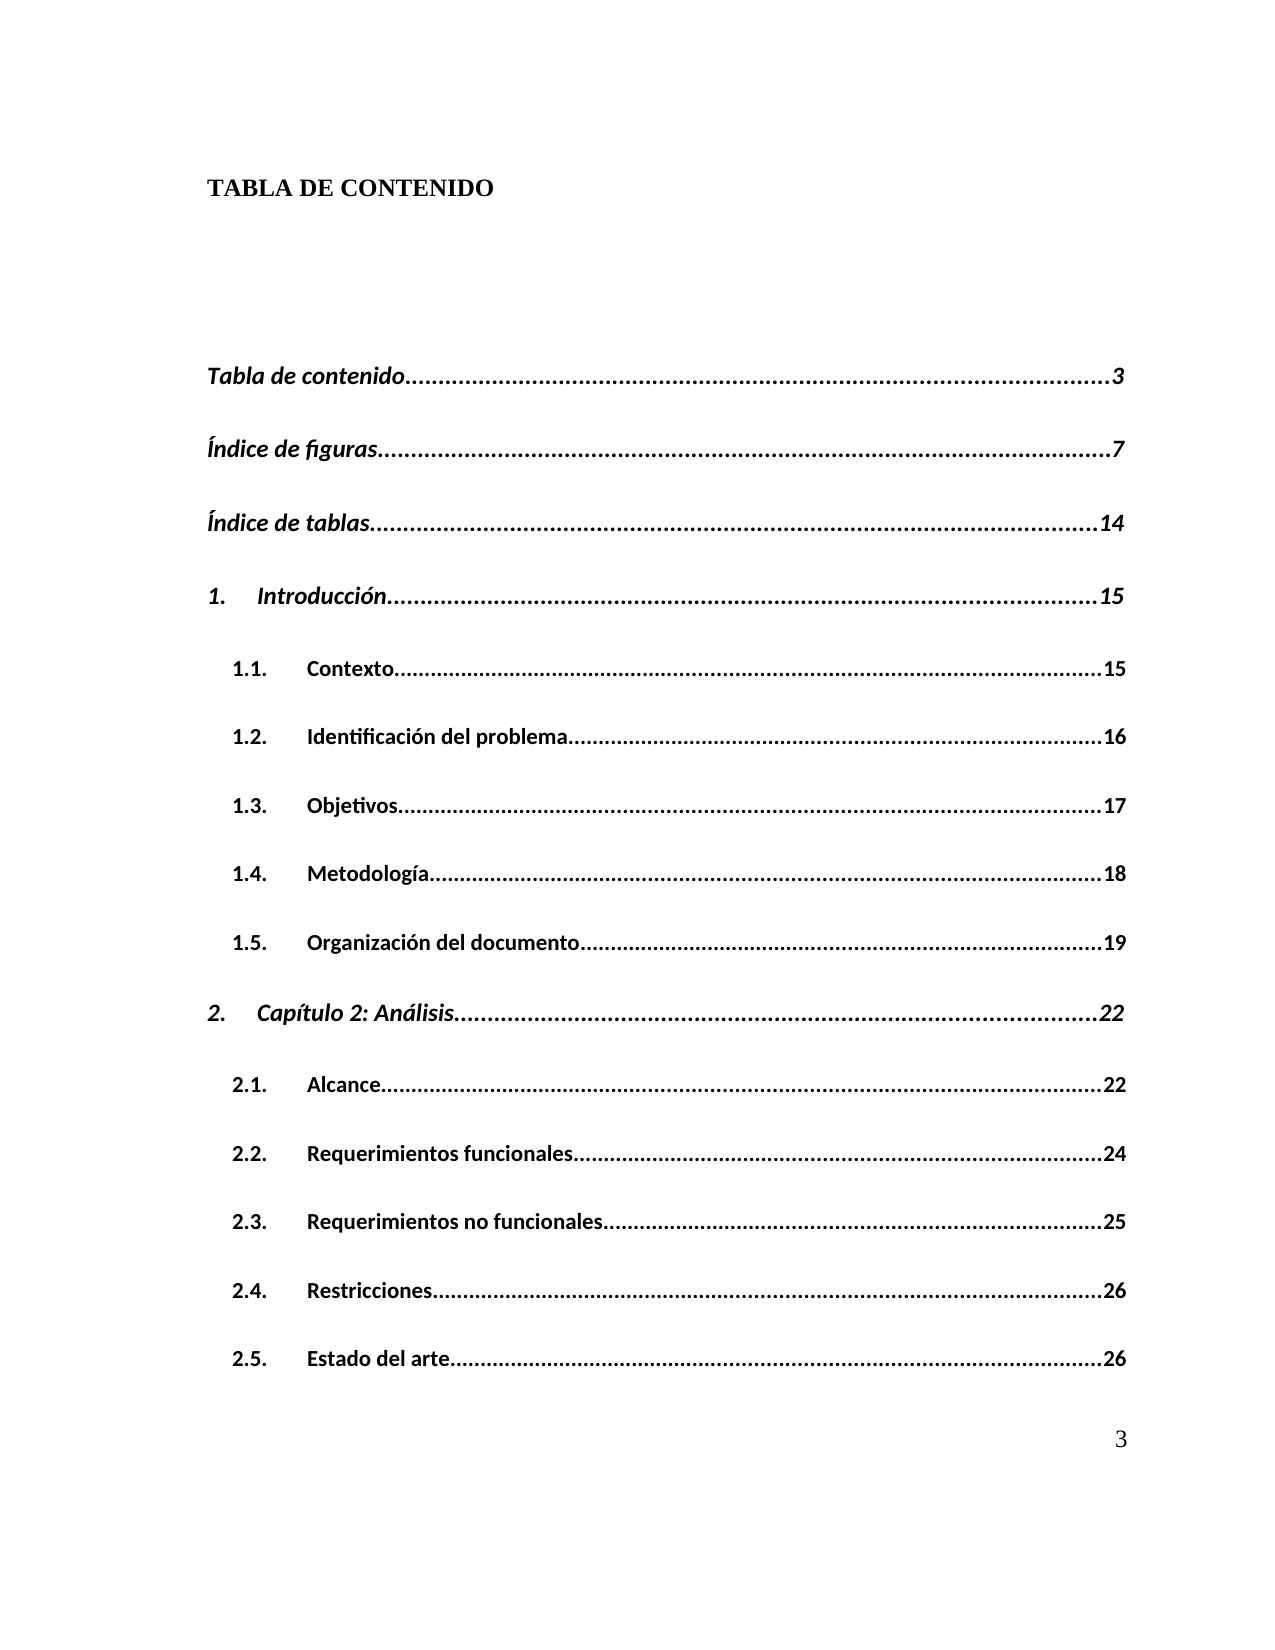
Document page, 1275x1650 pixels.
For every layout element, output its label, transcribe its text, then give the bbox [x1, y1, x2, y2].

subtitle Tabla de contenido [207, 173, 1127, 201]
